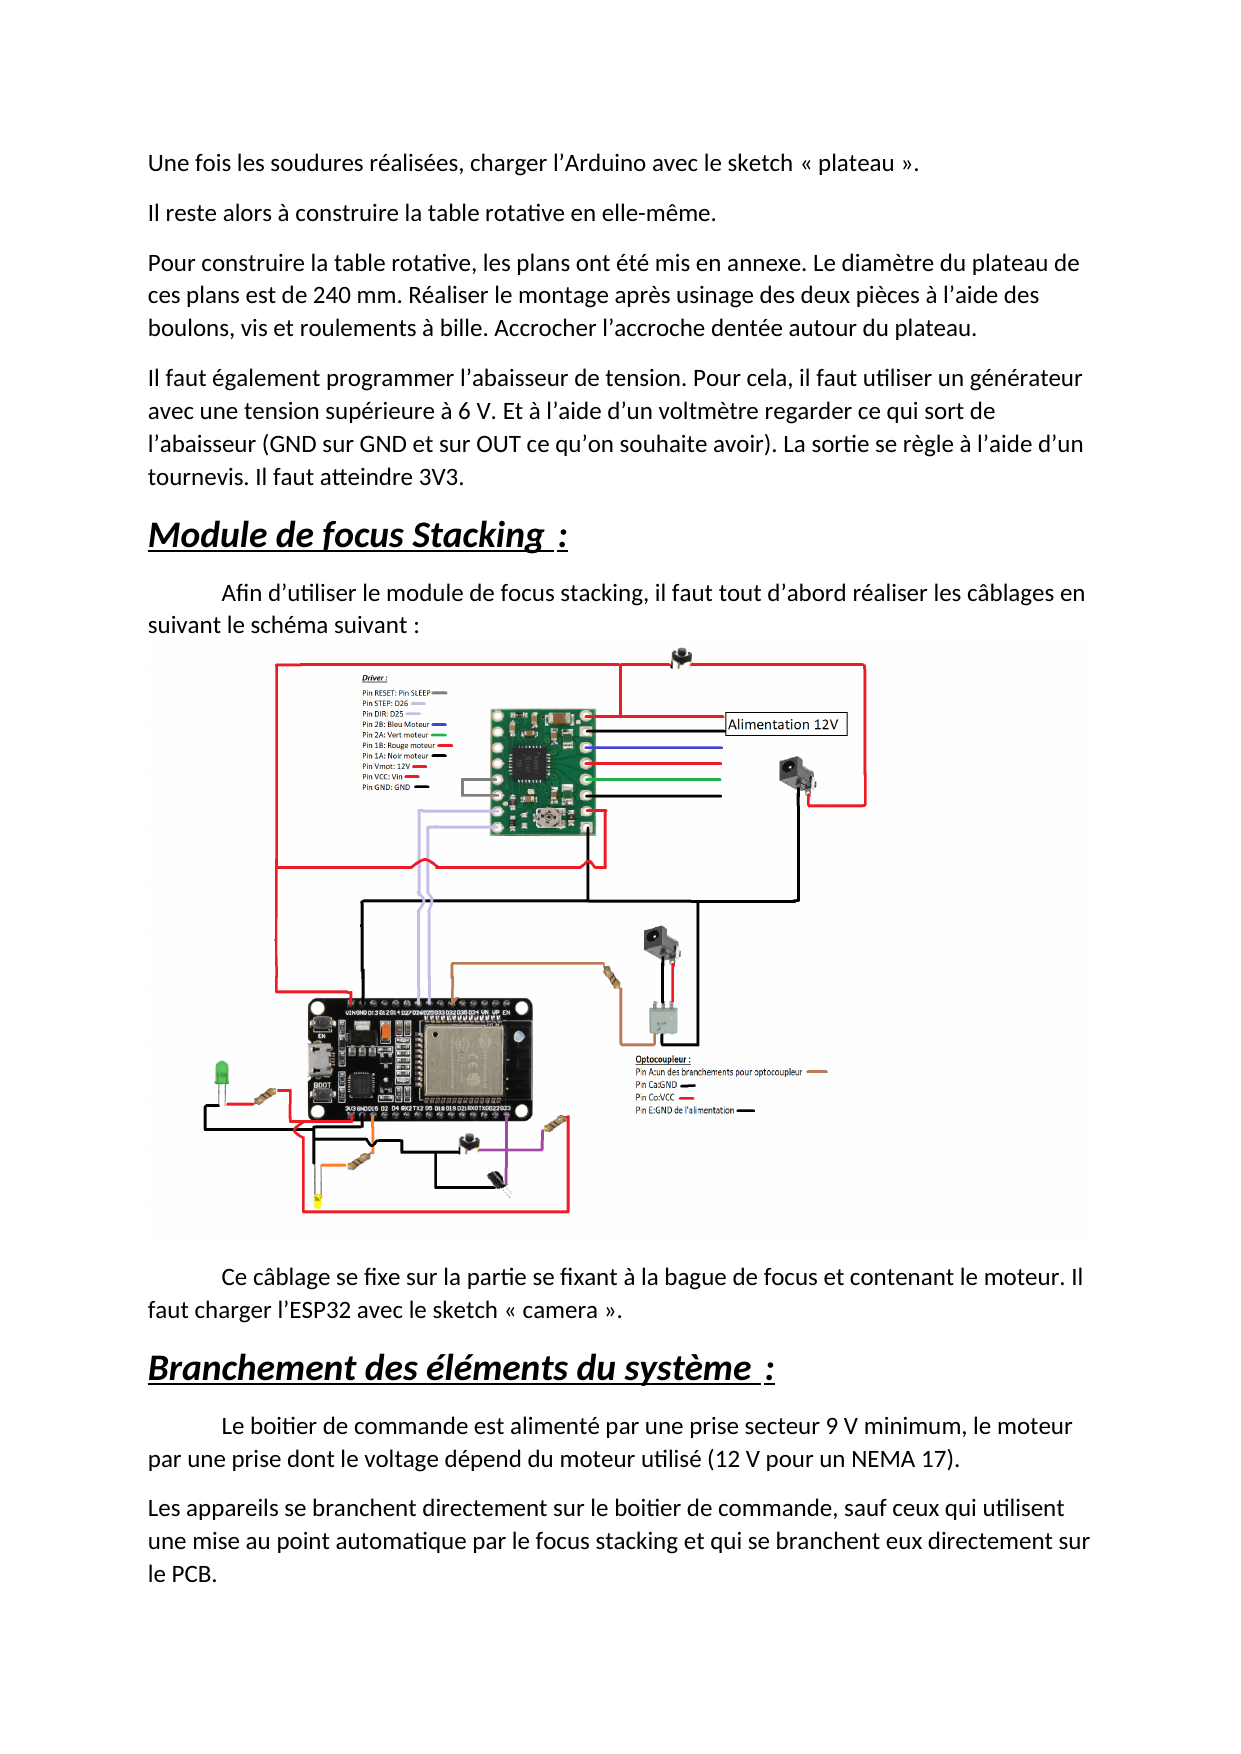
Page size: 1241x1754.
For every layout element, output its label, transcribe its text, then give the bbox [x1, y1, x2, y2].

text Ce câblage se fixe sur la partie se fixant à la bague de focus et contenant le moteur. Il faut charger l’ESP32 avec le sketch « camera ». [148, 1261, 1093, 1325]
text Les appareils se branchent directement sur le boitier de commande, sauf ceux qui utilisent une mise au point automatique par le focus stacking et qui se branchent eux directement sur le PCB. [148, 1492, 1093, 1589]
picture [147, 642, 1092, 1243]
text Il faut également programmer l’abaisseur de tension. Pour cela, il faut utiliser un générateur avec une tension supérieure à 6 V. Et à l’aide d’un voltmètre regarder ce qui sort de l’abaisseur (GND sur GND et sur OUT ce qu’on souhaite avoir). La sortie se règle à l’aide d’un tournevis. Il faut atteindre 3V3. [148, 362, 1093, 491]
text Pour construire la table rotative, les plans ont été mis en annexe. Le diamètre du plateau de ces plans est de 240 mm. Réaliser le montage après usinage des deux pièces à l’aide des boulons, vis et roulements à bille. Accrocher l’accroche dentée autour du plateau. [148, 247, 1093, 343]
text Branchement des éléments du système : [148, 1344, 1093, 1389]
text Le boitier de commande est alimenté par une prise secteur 9 V minimum, le moteur par une prise dont le voltage dépend du moteur utilisé (12 V pour un NEMA 17). [148, 1410, 1093, 1473]
text Il reste alors à construire la table rotative en elle-même. [148, 197, 1093, 228]
text Module de focus Stacking : [148, 511, 1093, 556]
text Une fois les soudures réalisées, charger l’Arduino avec le sketch « plateau ». [148, 148, 1093, 178]
